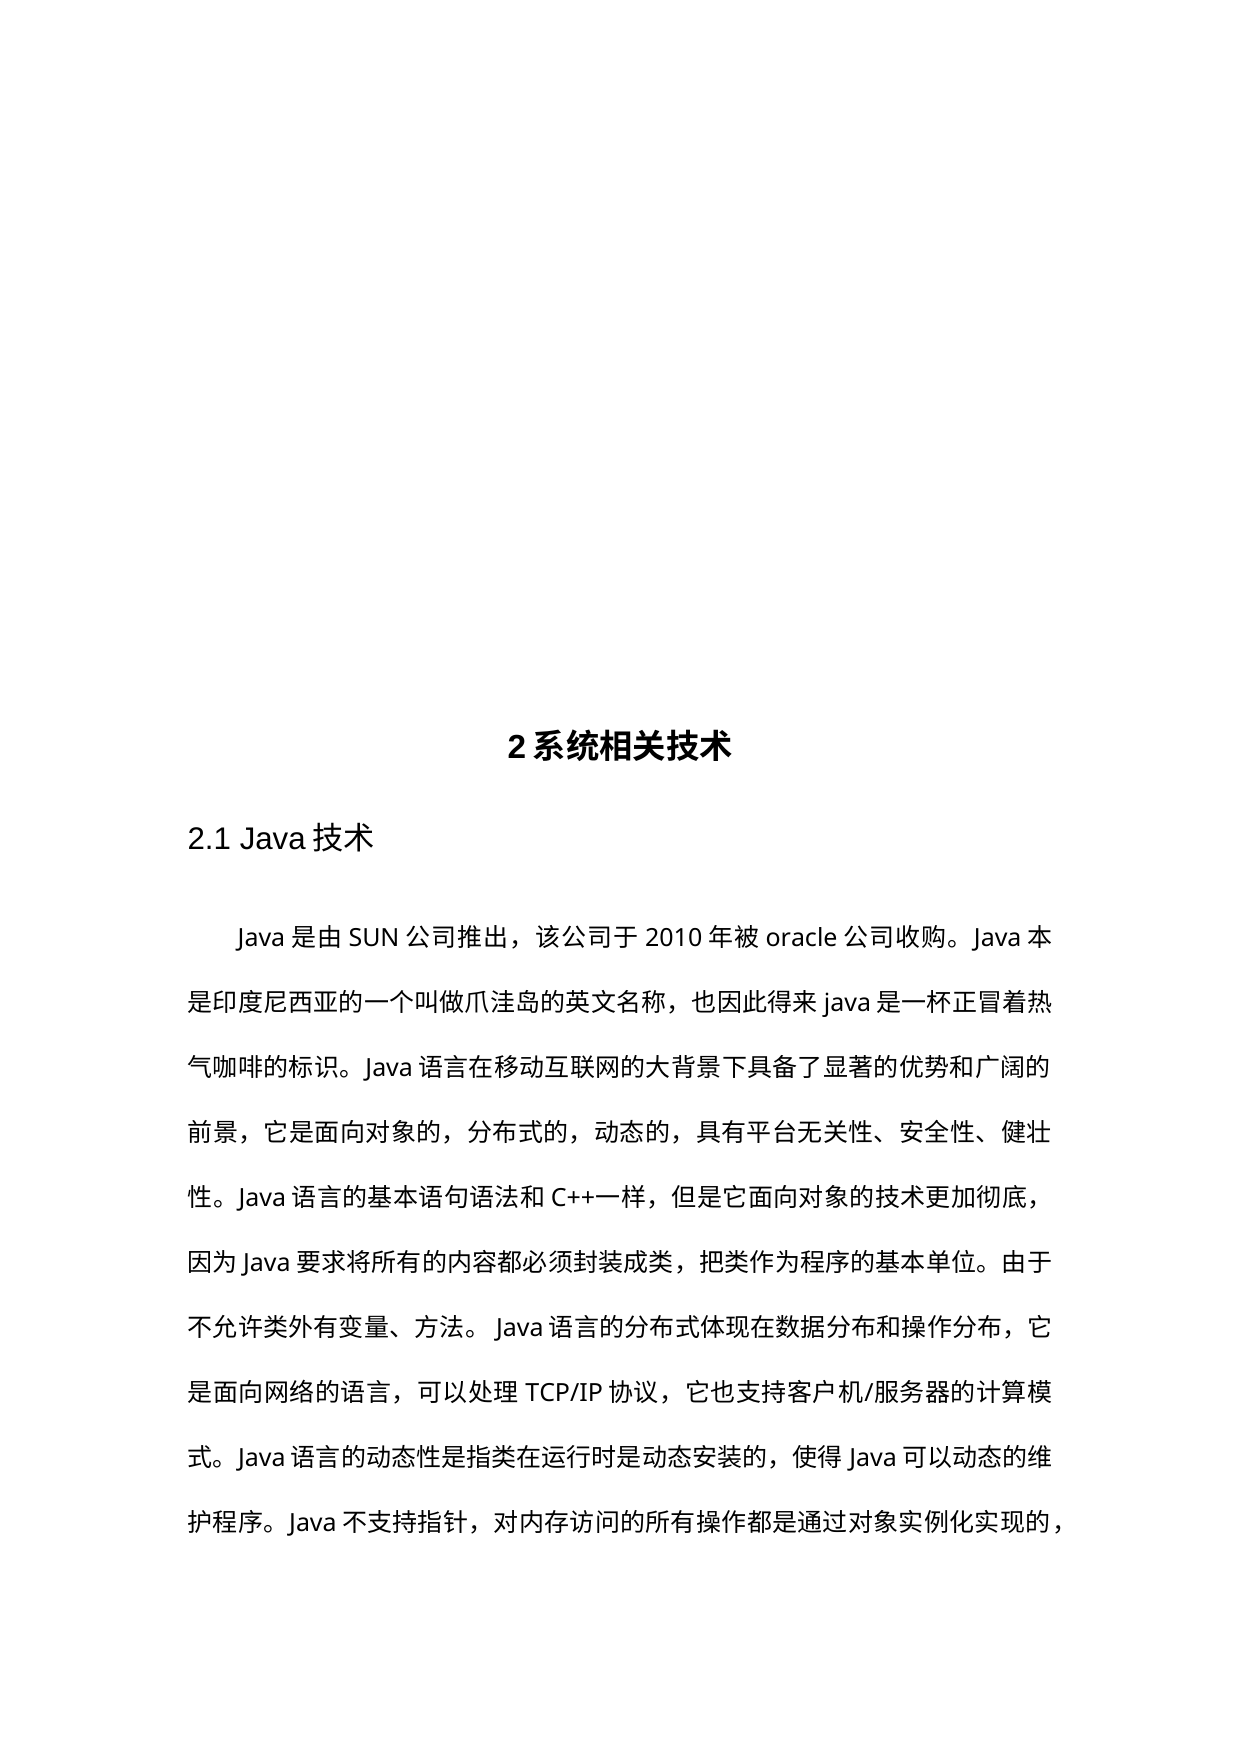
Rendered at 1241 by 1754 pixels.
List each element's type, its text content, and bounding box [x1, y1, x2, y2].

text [187, 903, 1053, 1553]
subtitle 2系统相关技术 [187, 712, 1053, 777]
subtitle 2.1 Java技术 [187, 803, 1053, 868]
